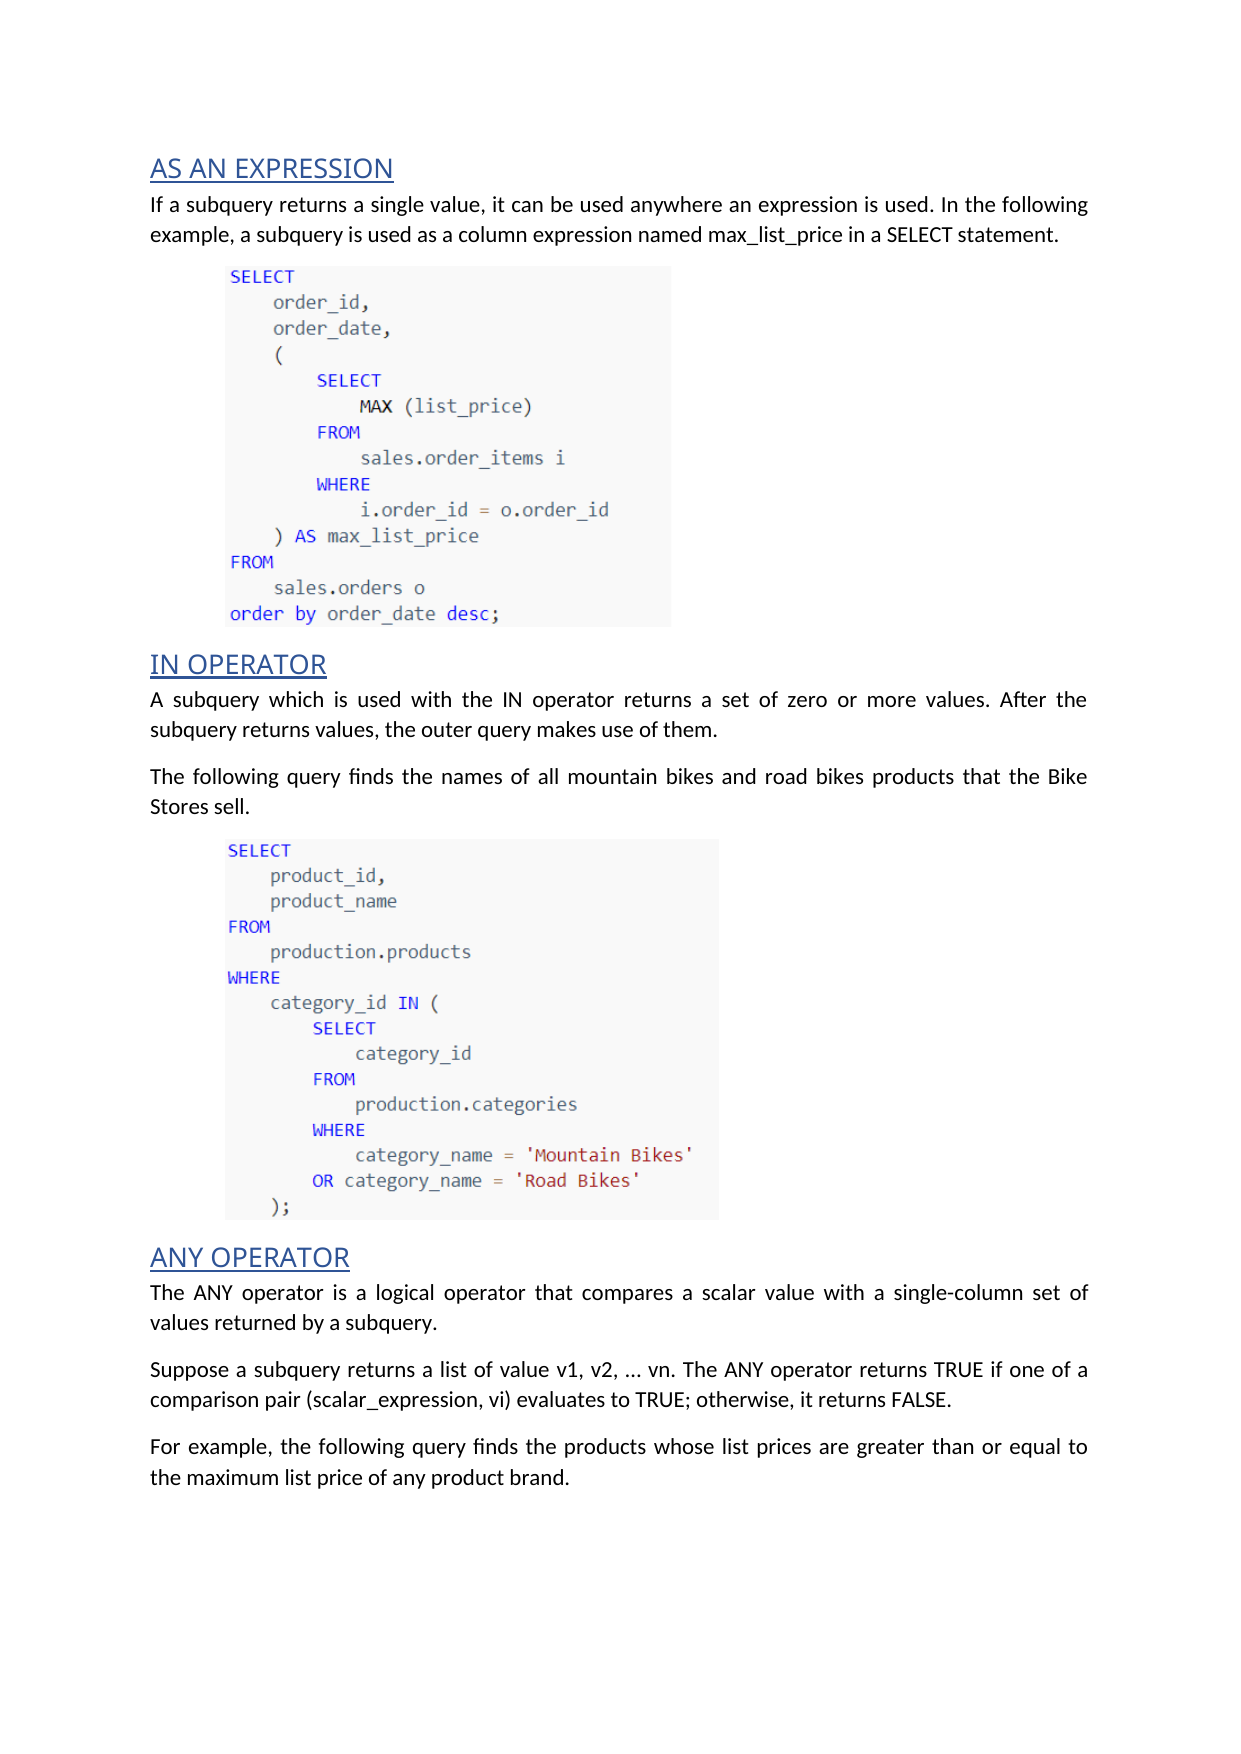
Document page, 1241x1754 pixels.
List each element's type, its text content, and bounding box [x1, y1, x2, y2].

text If a subquery returns a single value, it can be used anywhere an expression is used. In the following example, a subquery is used as a column expression named max_list_price in a SELECT statement. [150, 190, 1090, 248]
subtitle AS AN EXPRESSION [150, 150, 1090, 187]
text The ANY operator is a logical operator that compares a scalar value with a single-column set of values returned by a subquery. [150, 1278, 1090, 1336]
text The following query finds the names of all mountain bikes and road bikes products that the Bike Stores sell. [150, 762, 1090, 821]
subtitle IN OPERATOR [150, 645, 1090, 682]
text Suppose a subquery returns a list of value v1, v2, … vn. The ANY operator returns TRUE if one of a comparison pair (scalar_expression, vi) evaluates to TRUE; otherwise, it returns FALSE. [150, 1355, 1090, 1413]
picture [225, 839, 719, 1220]
subtitle ANY OPERATOR [150, 1238, 1090, 1275]
text A subquery which is used with the IN operator returns a set of zero or more values. After the subquery returns values, the outer query makes use of them. [150, 685, 1090, 743]
text For example, the following query finds the products whose list prices are greater than or equal to the maximum list price of any product brand. [150, 1432, 1090, 1491]
picture [225, 266, 672, 627]
